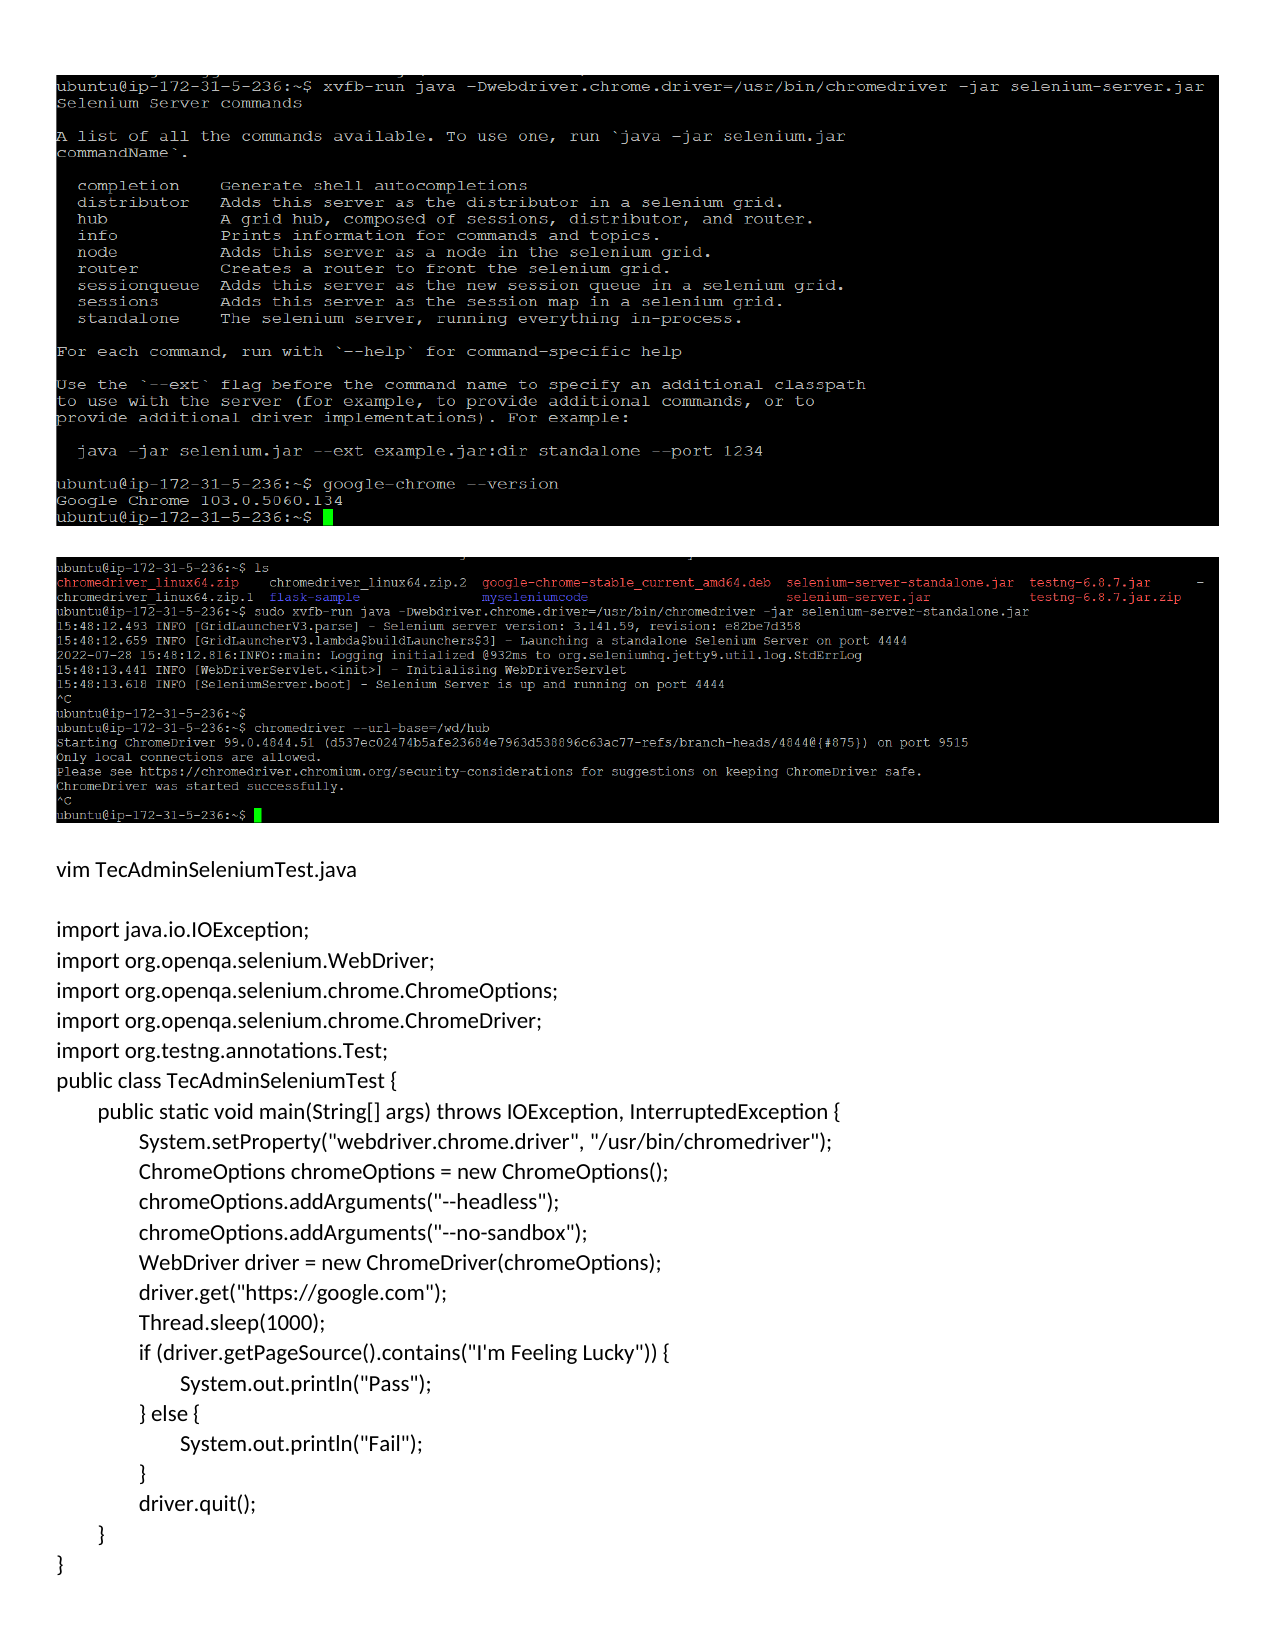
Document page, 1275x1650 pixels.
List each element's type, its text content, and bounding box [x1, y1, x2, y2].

text WebDriver driver = new ChromeDriver(chromeOptions); [56, 1248, 1219, 1276]
text } else { [56, 1399, 1219, 1427]
text import org.openqa.selenium.WebDriver; [56, 946, 1219, 974]
text if (driver.getPageSource().contains("I'm Feeling Lucky")) { [56, 1338, 1219, 1367]
text import java.io.IOException; [56, 916, 1219, 944]
text } [56, 1520, 1219, 1548]
text import org.openqa.selenium.chrome.ChromeOptions; [56, 976, 1219, 1004]
text chromeOptions.addArguments("--headless"); [56, 1187, 1219, 1216]
picture [56, 557, 1219, 823]
text System.out.println("Pass"); [56, 1369, 1219, 1397]
text vim TecAdminSeleniumTest.java [56, 855, 1219, 883]
text } [56, 1459, 1219, 1487]
text public static void main(String[] args) throws IOException, InterruptedException { [56, 1097, 1219, 1125]
text import org.testng.annotations.Test; [56, 1036, 1219, 1064]
text Thread.sleep(1000); [56, 1308, 1219, 1336]
text driver.quit(); [56, 1489, 1219, 1518]
text chromeOptions.addArguments("--no-sandbox"); [56, 1218, 1219, 1246]
text driver.get("https://google.com"); [56, 1278, 1219, 1306]
text import org.openqa.selenium.chrome.ChromeDriver; [56, 1006, 1219, 1034]
text System.setProperty("webdriver.chrome.driver", "/usr/bin/chromedriver"); [56, 1127, 1219, 1155]
text } [56, 1550, 1219, 1578]
text ChromeOptions chromeOptions = new ChromeOptions(); [56, 1157, 1219, 1185]
text public class TecAdminSeleniumTest { [56, 1067, 1219, 1095]
text System.out.println("Fail"); [56, 1429, 1219, 1457]
picture [56, 75, 1219, 526]
